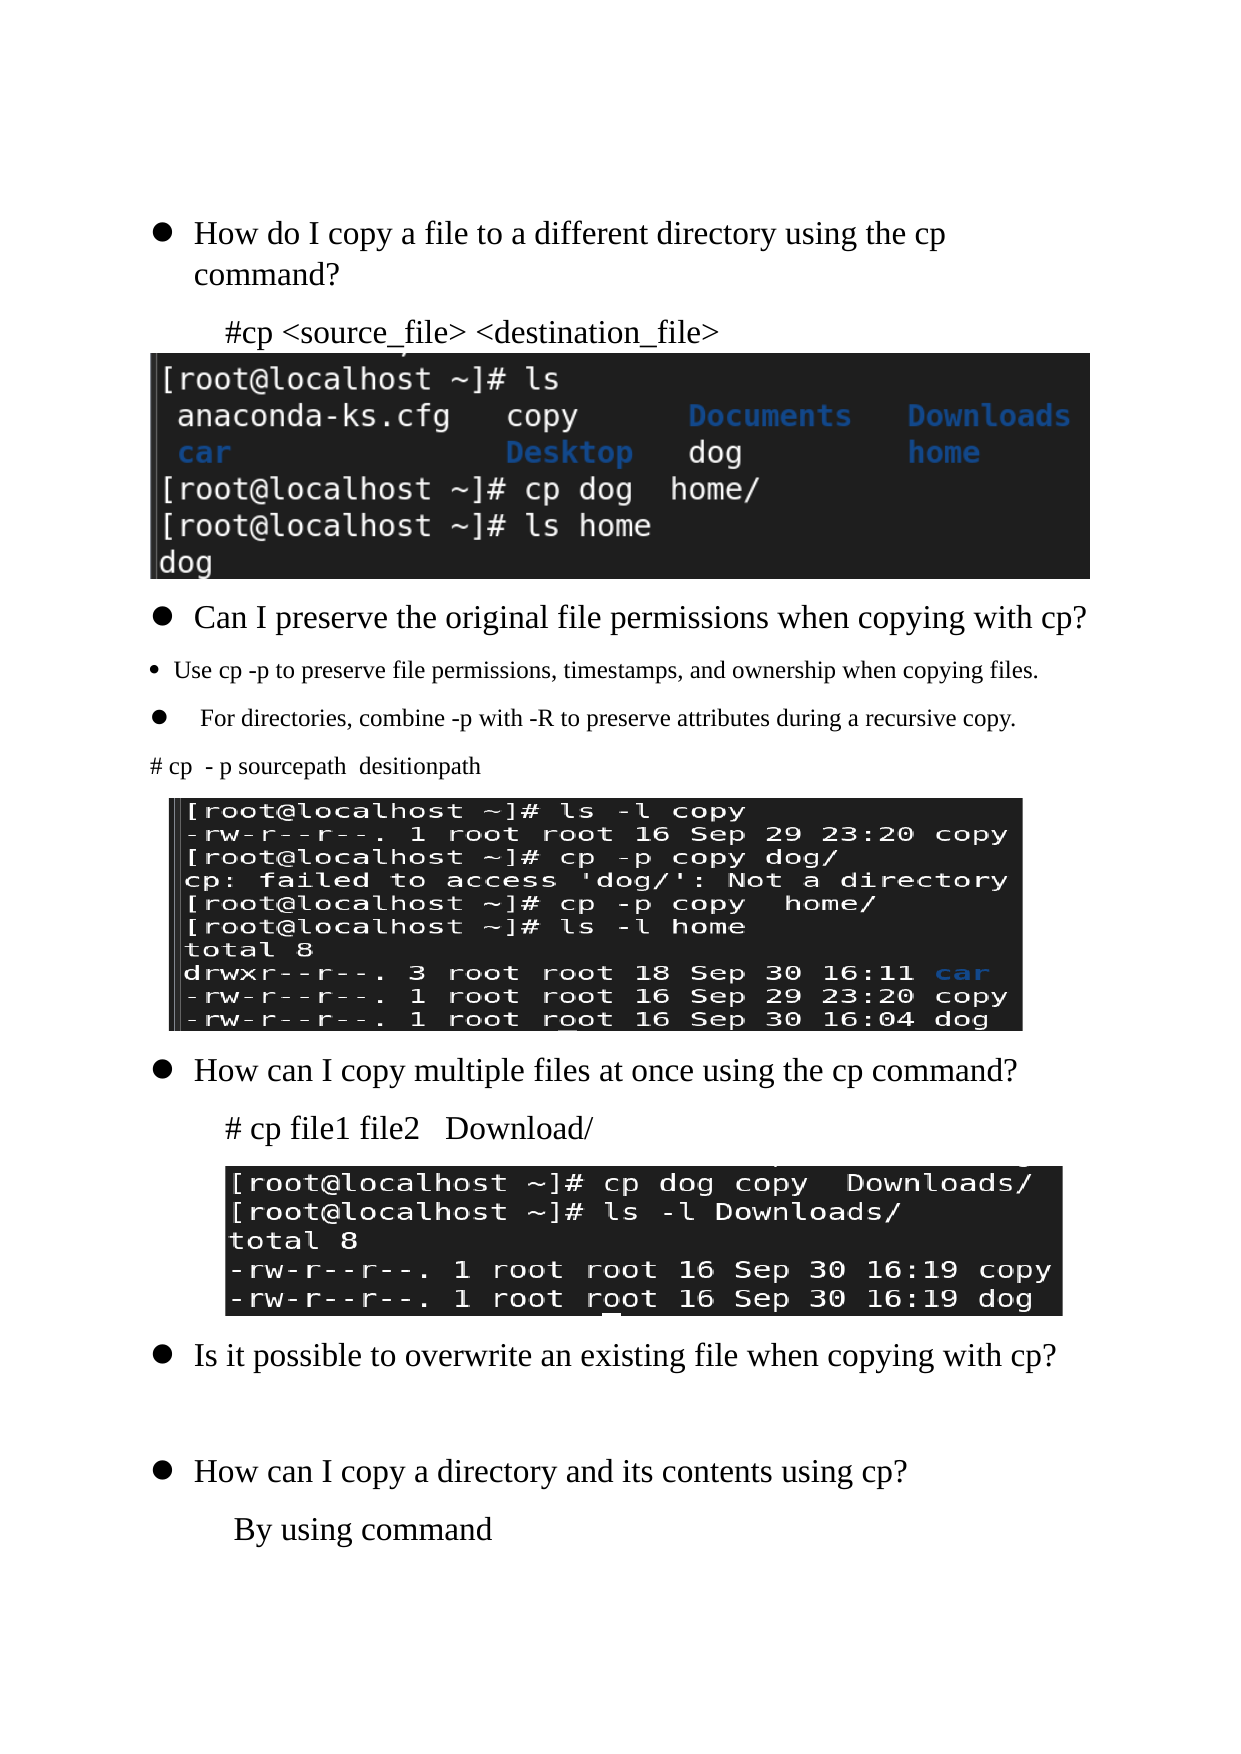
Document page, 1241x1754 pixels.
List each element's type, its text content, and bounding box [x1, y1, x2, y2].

text · Use cp -p to preserve file permissions, timestamps, and ownership when copying files. [150, 655, 1090, 684]
list How do I copy a file to a different directory using the cp command? [150, 213, 1090, 293]
list How can I copy a directory and its contents using cp? [150, 1451, 1090, 1490]
list By using command [150, 1509, 1090, 1548]
list Can I preserve the original file permissions when copying with cp? [150, 597, 1090, 636]
picture [168, 798, 1023, 1031]
picture [225, 1166, 1063, 1316]
list Is it possible to overwrite an existing file when copying with cp? [150, 1335, 1090, 1374]
list How can I copy multiple files at once using the cp command? [150, 1050, 1090, 1088]
picture [150, 353, 1090, 579]
list #cp <source_file> <destination_file> [150, 313, 1090, 353]
list # cp - p sourcepath desitionpath [150, 751, 1090, 780]
list For directories, combine -p with -R to preserve attributes during a recursive copy. [150, 703, 1090, 732]
list # cp file1 file2 Download/ [150, 1108, 1090, 1146]
